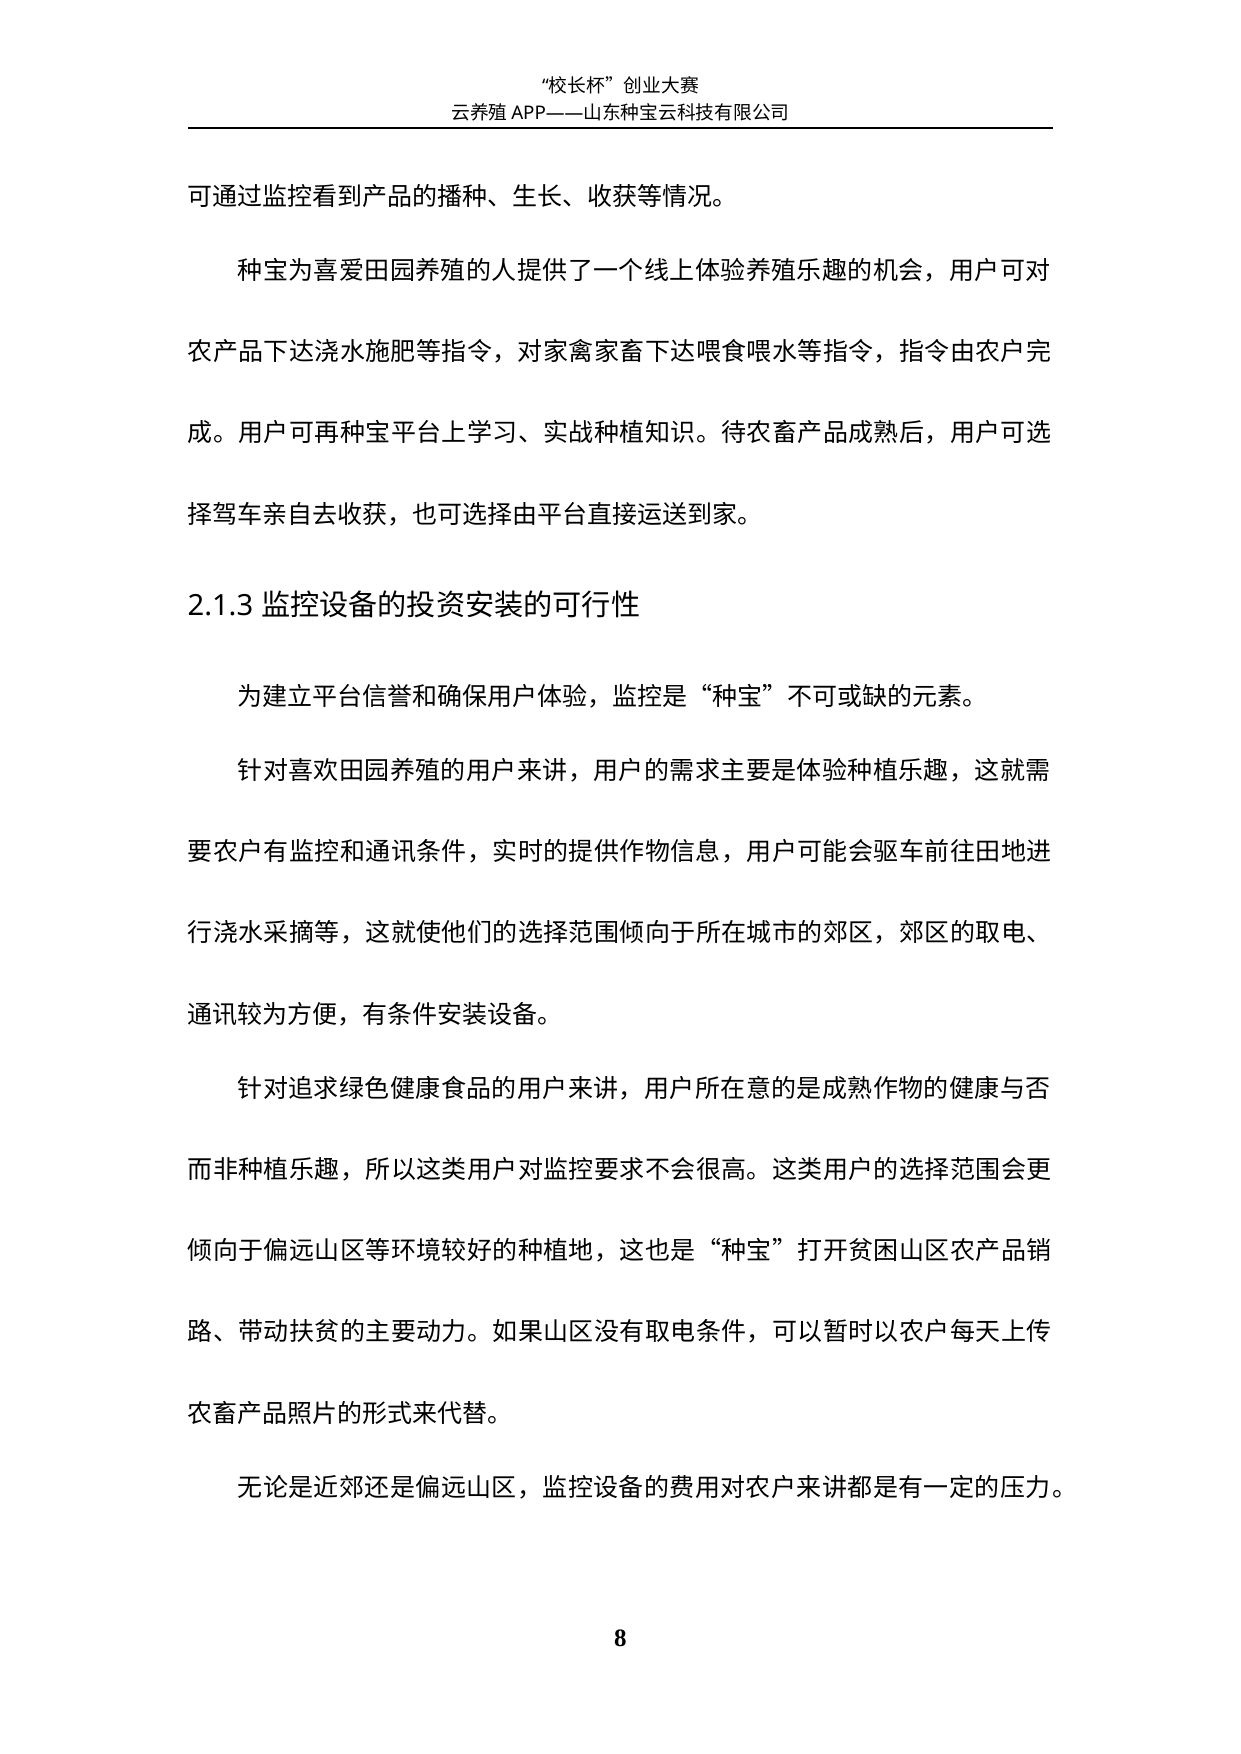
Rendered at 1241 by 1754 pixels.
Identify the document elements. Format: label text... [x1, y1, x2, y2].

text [187, 162, 1053, 227]
text 针对追求绿色健康食品的用户来讲，用户所在意的是成熟作物的健康与否而非种植乐趣，所以这类用户对监控要求不会很高。这类用户的选择范围会更倾向于偏远山区等环境较好的种植地，这也是“种宝”打开贫困山区农产品销路、带动扶贫的主要动力。如果山区没有取电条件，可以暂时以农户每天上传农畜产品照片的形式来代替。 [187, 1054, 1053, 1444]
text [187, 1453, 1053, 1518]
text 种宝为喜爱田园养殖的人提供了一个线上体验养殖乐趣的机会，用户可对农产品下达浇水施肥等指令，对家禽家畜下达喂食喂水等指令，指令由农户完成。用户可再种宝平台上学习、实战种植知识。待农畜产品成熟后，用户可选择驾车亲自去收获，也可选择由平台直接运送到家。 [187, 236, 1053, 545]
text 为建立平台信誉和确保用户体验，监控是“种宝”不可或缺的元素。 [187, 662, 1053, 727]
text 针对喜欢田园养殖的用户来讲，用户的需求主要是体验种植乐趣，这就需要农户有监控和通讯条件，实时的提供作物信息，用户可能会驱车前往田地进行浇水采摘等，这就使他们的选择范围倾向于所在城市的郊区，郊区的取电、通讯较为方便，有条件安装设备。 [187, 736, 1053, 1045]
text 2.1.3 监控设备的投资安装的可行性 [187, 570, 1053, 635]
